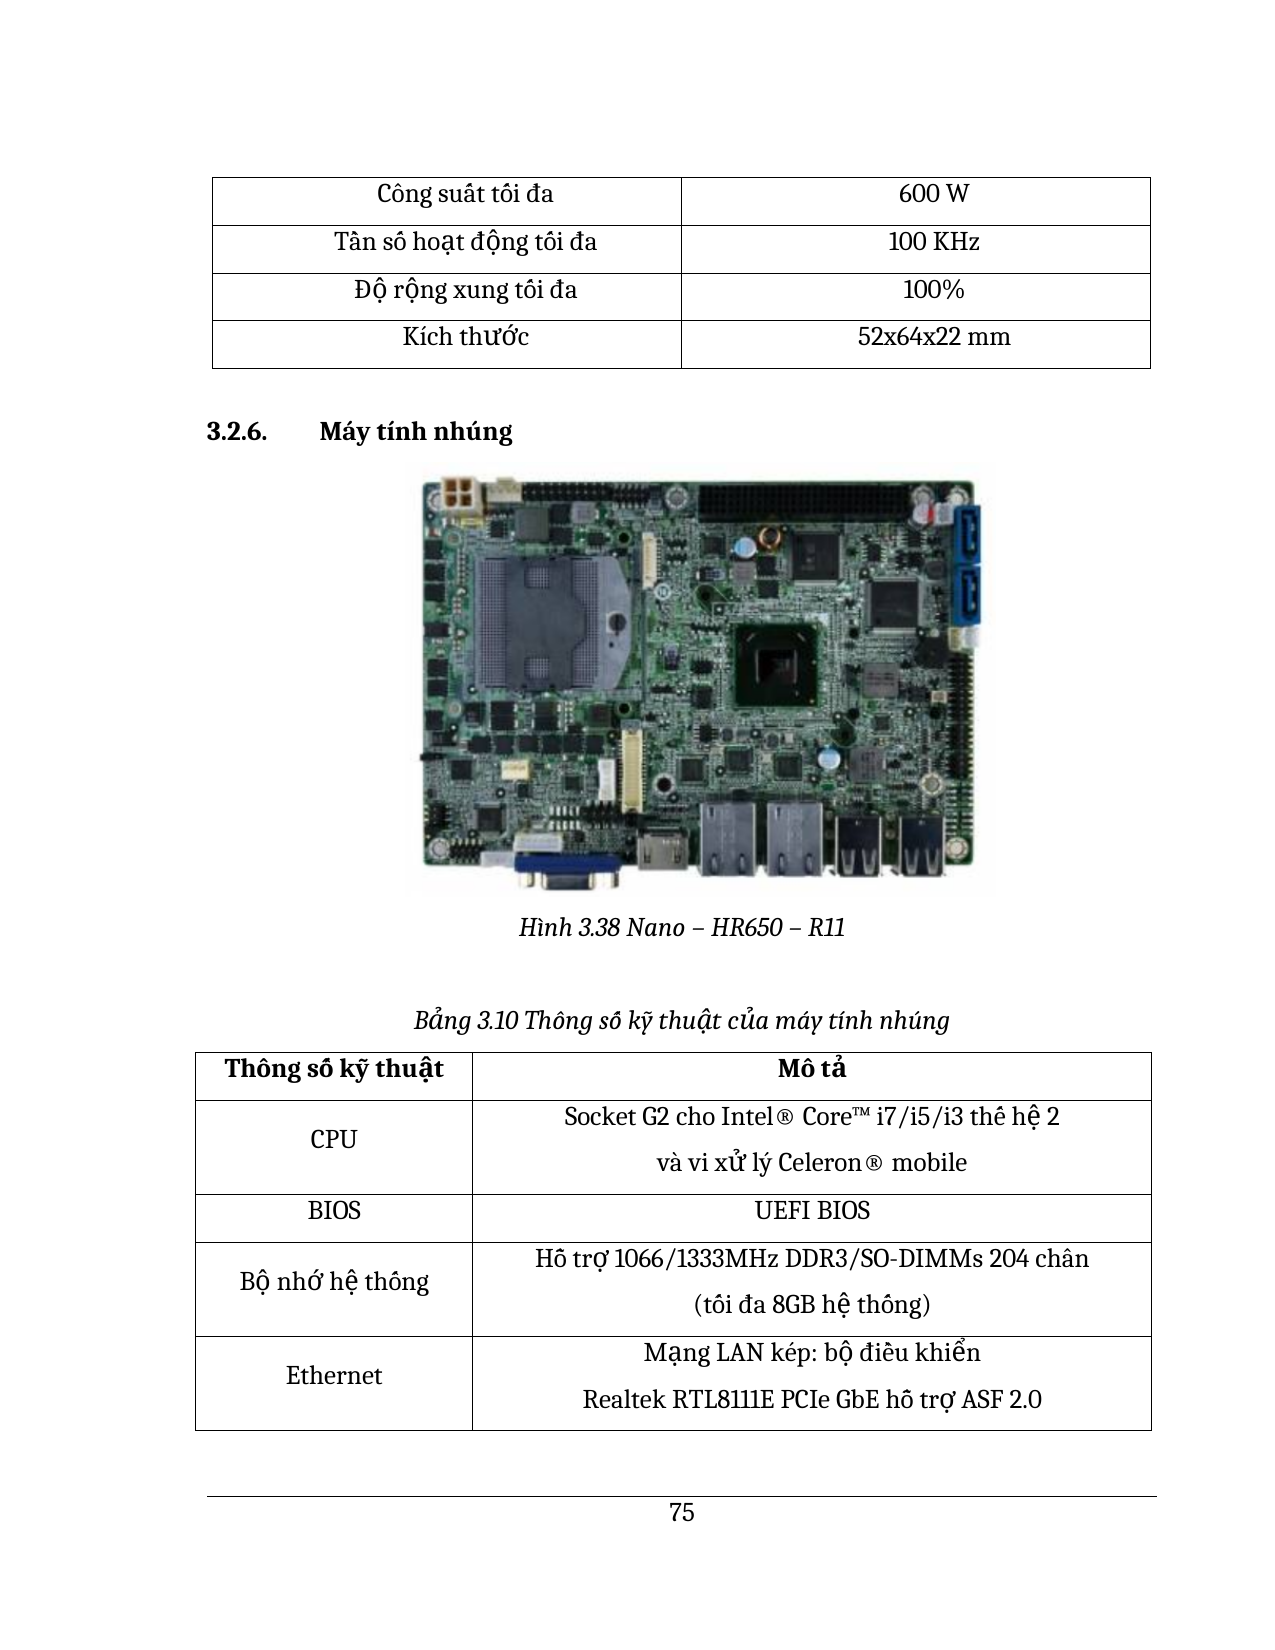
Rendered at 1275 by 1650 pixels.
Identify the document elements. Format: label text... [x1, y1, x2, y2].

table_cell Kích thước [213, 321, 681, 368]
table_cell Mạng LAN kép: bộ điều khiển Realtek RTL8111E PCIe GbE hỗ trợ ASF 2.0 [473, 1337, 1151, 1430]
table_cell CPU [196, 1101, 472, 1194]
table_header Thông số kỹ thuật [196, 1053, 472, 1099]
table_cell Công suất tối đa [213, 178, 681, 225]
table_cell 100% [682, 274, 1150, 320]
subtitle Máy tính nhúng [207, 416, 1157, 447]
table_cell 600 W [682, 178, 1150, 225]
table_header Mô tả [473, 1053, 1151, 1099]
table_cell BIOS [196, 1195, 472, 1242]
table_cell Hỗ trợ 1066/1333MHz DDR3/SO-DIMMs 204 chân (tối đa 8GB hệ thống) [473, 1243, 1151, 1336]
table_cell Socket G2 cho Intel® Core™ i7/i5/i3 thế hệ 2 và vi xử lý Celeron® mobile [473, 1101, 1151, 1194]
table_cell Bộ nhớ hệ thống [196, 1243, 472, 1336]
table_cell Tần số hoạt động tối đa [213, 226, 681, 273]
table_cell 100 KHz [682, 226, 1150, 273]
table_cell Ethernet [196, 1337, 472, 1430]
table_cell Độ rộng xung tối đa [213, 274, 681, 320]
picture [405, 462, 996, 897]
table_cell UEFI BIOS [473, 1195, 1151, 1242]
table_cell 52x64x22 mm [682, 321, 1150, 368]
